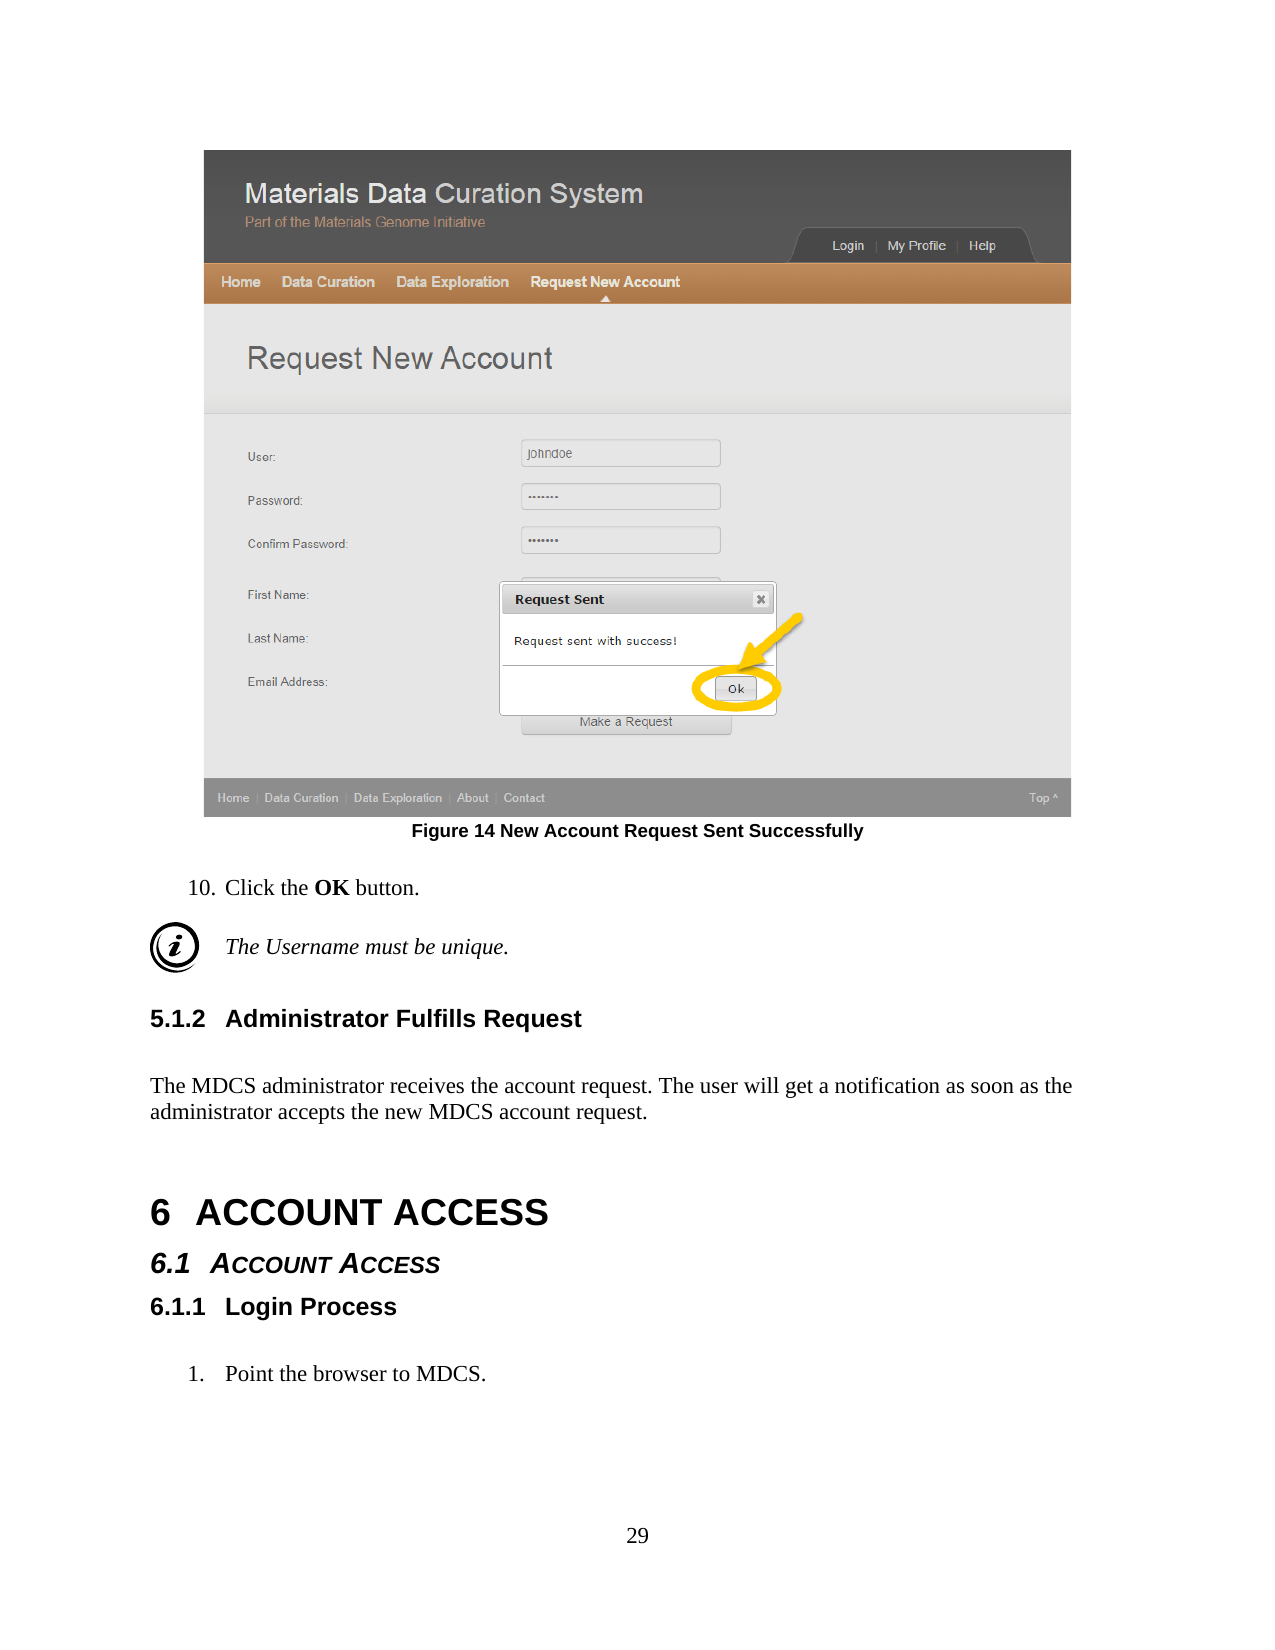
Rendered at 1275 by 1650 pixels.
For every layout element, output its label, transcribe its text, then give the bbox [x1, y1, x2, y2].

subtitle Administrator Fulfills Request [150, 1004, 1125, 1033]
picture [203, 150, 1072, 817]
subtitle Account Access [150, 1246, 1125, 1279]
subtitle Login Process [150, 1292, 1125, 1321]
list Click the OK button. [187, 874, 1125, 900]
subtitle Account Access [150, 1190, 1125, 1233]
text The MDCS administrator receives the account request. The user will get a notification as soon as the administrator accepts the new MDCS account request. [150, 1072, 1125, 1124]
text The Username must be unique. [225, 933, 1125, 959]
list Point the browser to MDCS. [187, 1360, 1125, 1386]
